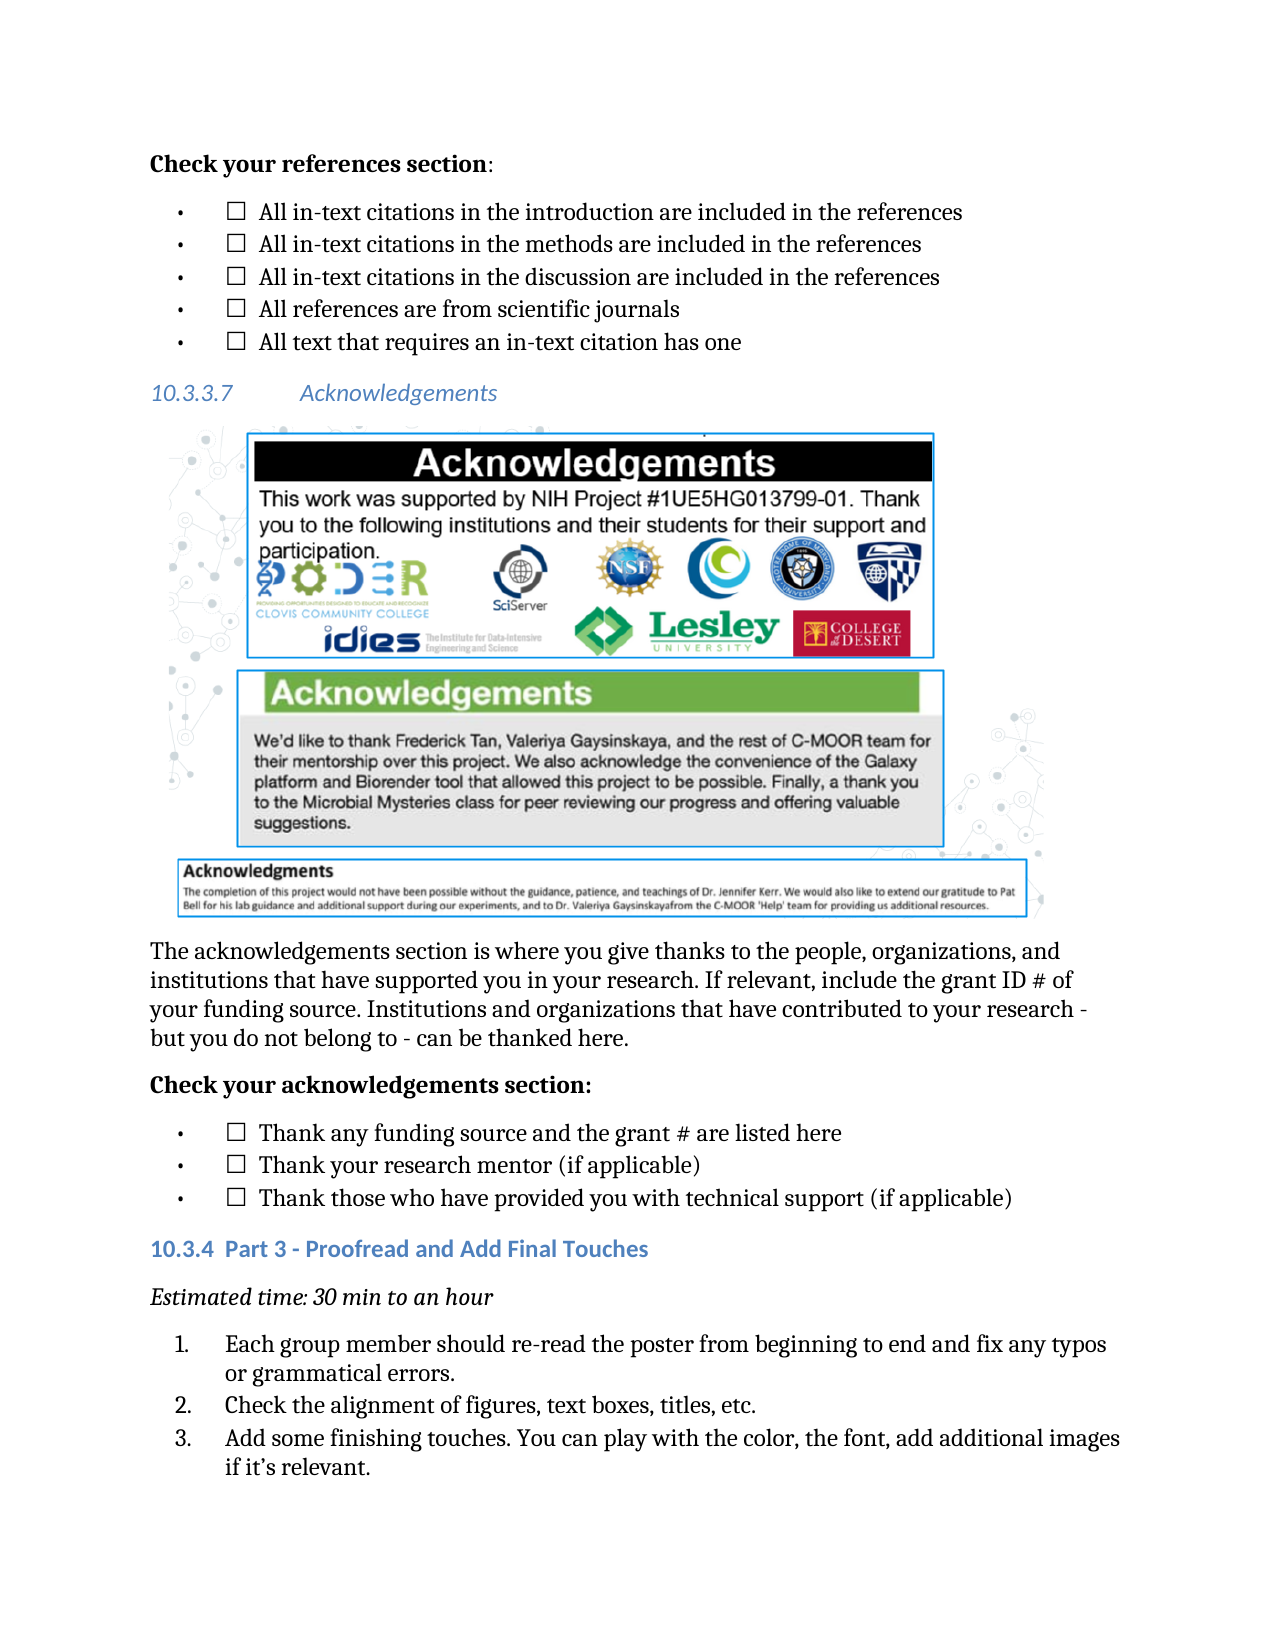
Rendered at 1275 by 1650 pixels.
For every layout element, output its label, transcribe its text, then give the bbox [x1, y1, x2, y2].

list Add some finishing touches. You can play with the color, the font, add additional images if it’s relevant. [175, 1424, 1125, 1481]
text The acknowledgements section is where you give thanks to the people, organizations, and institutions that have supported you in your research. If relevant, include the grant ID # of your funding source. Institutions and organizations that have contributed to your research - but you do not belong to - can be thanked here. [150, 937, 1125, 1052]
list ☐ Thank any funding source and the grant # are listed here [175, 1118, 1125, 1147]
subtitle 10.3.3.7 Acknowledgements [150, 377, 1125, 408]
subtitle 10.3.4 Part 3 - Proofread and Add Final Touches [150, 1233, 1125, 1264]
list ☐ Thank your research mentor (if applicable) [175, 1151, 1125, 1180]
list Each group member should re-read the poster from beginning to end and fix any typos or grammatical errors. [175, 1330, 1125, 1387]
picture [168, 426, 1044, 919]
list ☐ All in-text citations in the introduction are included in the references [175, 197, 1125, 226]
list ☐ All in-text citations in the methods are included in the references [175, 230, 1125, 259]
text Check your acknowledgements section: [150, 1071, 1125, 1100]
list ☐ All text that requires an in-text citation has one [175, 327, 1125, 356]
text Check your references section: [150, 150, 1125, 179]
list ☐ Thank those who have provided you with technical support (if applicable) [175, 1183, 1125, 1212]
text Estimated time: 30 min to an hour [150, 1282, 1125, 1311]
list Check the alignment of figures, text boxes, titles, etc. [175, 1391, 1125, 1420]
list ☐ All references are from scientific journals [175, 295, 1125, 324]
list ☐ All in-text citations in the discussion are included in the references [175, 262, 1125, 291]
